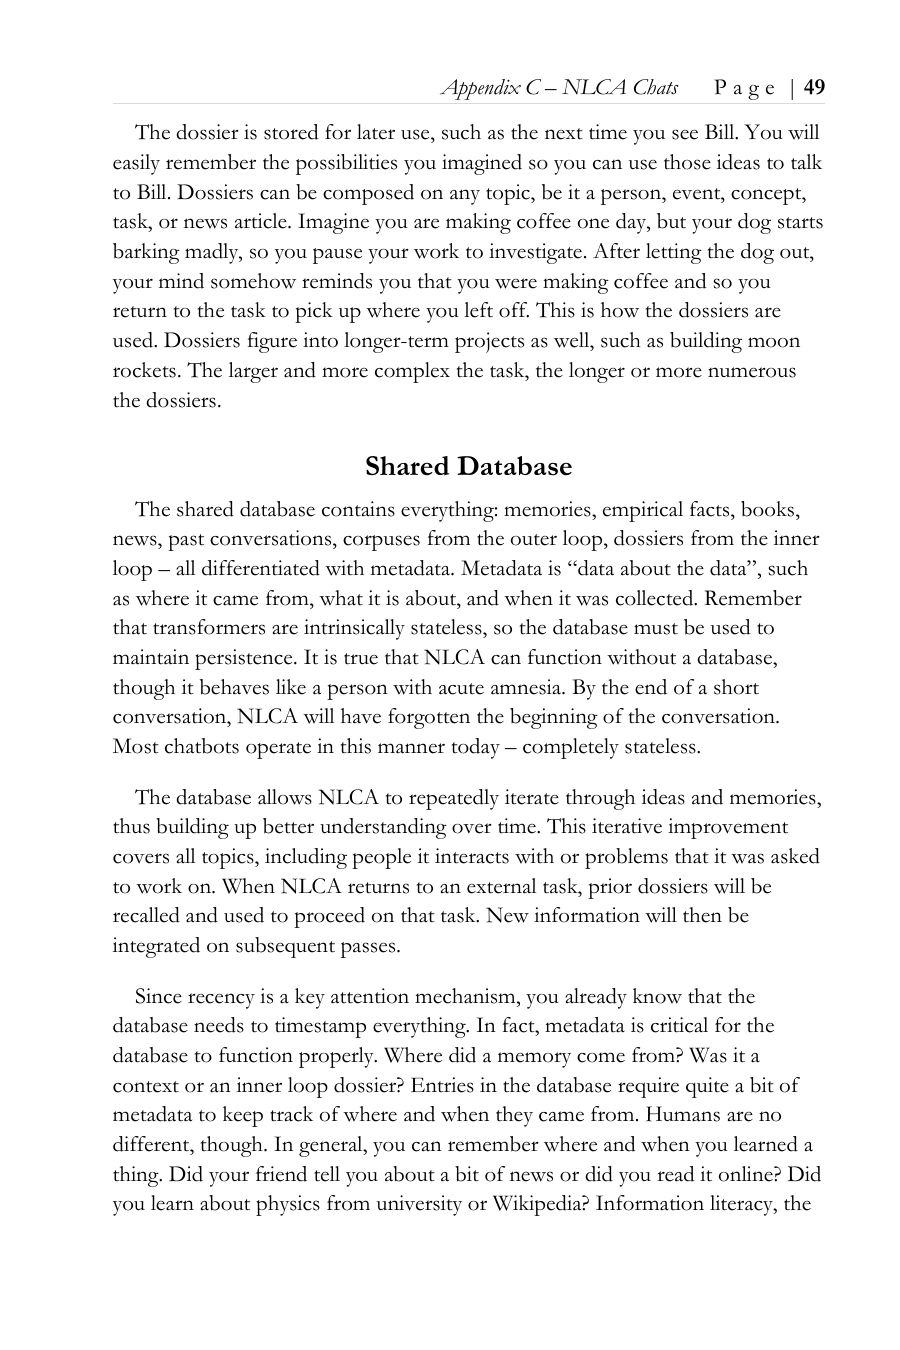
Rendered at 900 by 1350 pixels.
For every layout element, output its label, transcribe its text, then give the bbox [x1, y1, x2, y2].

text The database allows NLCA to repeatedly iterate through ideas and memories, thus building up better understanding over time. This iterative improvement covers all topics, including people it interacts with or problems that it was asked to work on. When NLCA returns to an external task, prior dossiers will be recalled and used to proceed on that task. New information will then be integrated on subsequent passes. [112, 784, 825, 958]
text The shared database contains everything: memories, empirical facts, books, news, past conversations, corpuses from the outer loop, dossiers from the inner loop – all differentiated with metadata. Metadata is “data about the data”, such as where it came from, what it is about, and when it was collected. Remember that transformers are intrinsically stateless, so the database must be used to maintain persistence. It is true that NLCA can function without a database, though it behaves like a person with acute amnesia. By the end of a short conversation, NLCA will have forgotten the beginning of the conversation. Most chatbots operate in this manner today – completely stateless. [112, 496, 825, 759]
text The dossier is stored for later use, such as the next time you see Bill. You will easily remember the possibilities you imagined so you can use those ideas to talk to Bill. Dossiers can be composed on any topic, be it a person, event, concept, task, or news article. Imagine you are making coffee one day, but your dog starts barking madly, so you pause your work to investigate. After letting the dog out, your mind somehow reminds you that you were making coffee and so you return to the task to pick up where you left off. This is how the dossiers are used. Dossiers figure into longer-term projects as well, such as building moon rockets. The larger and more complex the task, the longer or more numerous the dossiers. [112, 120, 825, 413]
subtitle Shared Database [112, 450, 825, 483]
